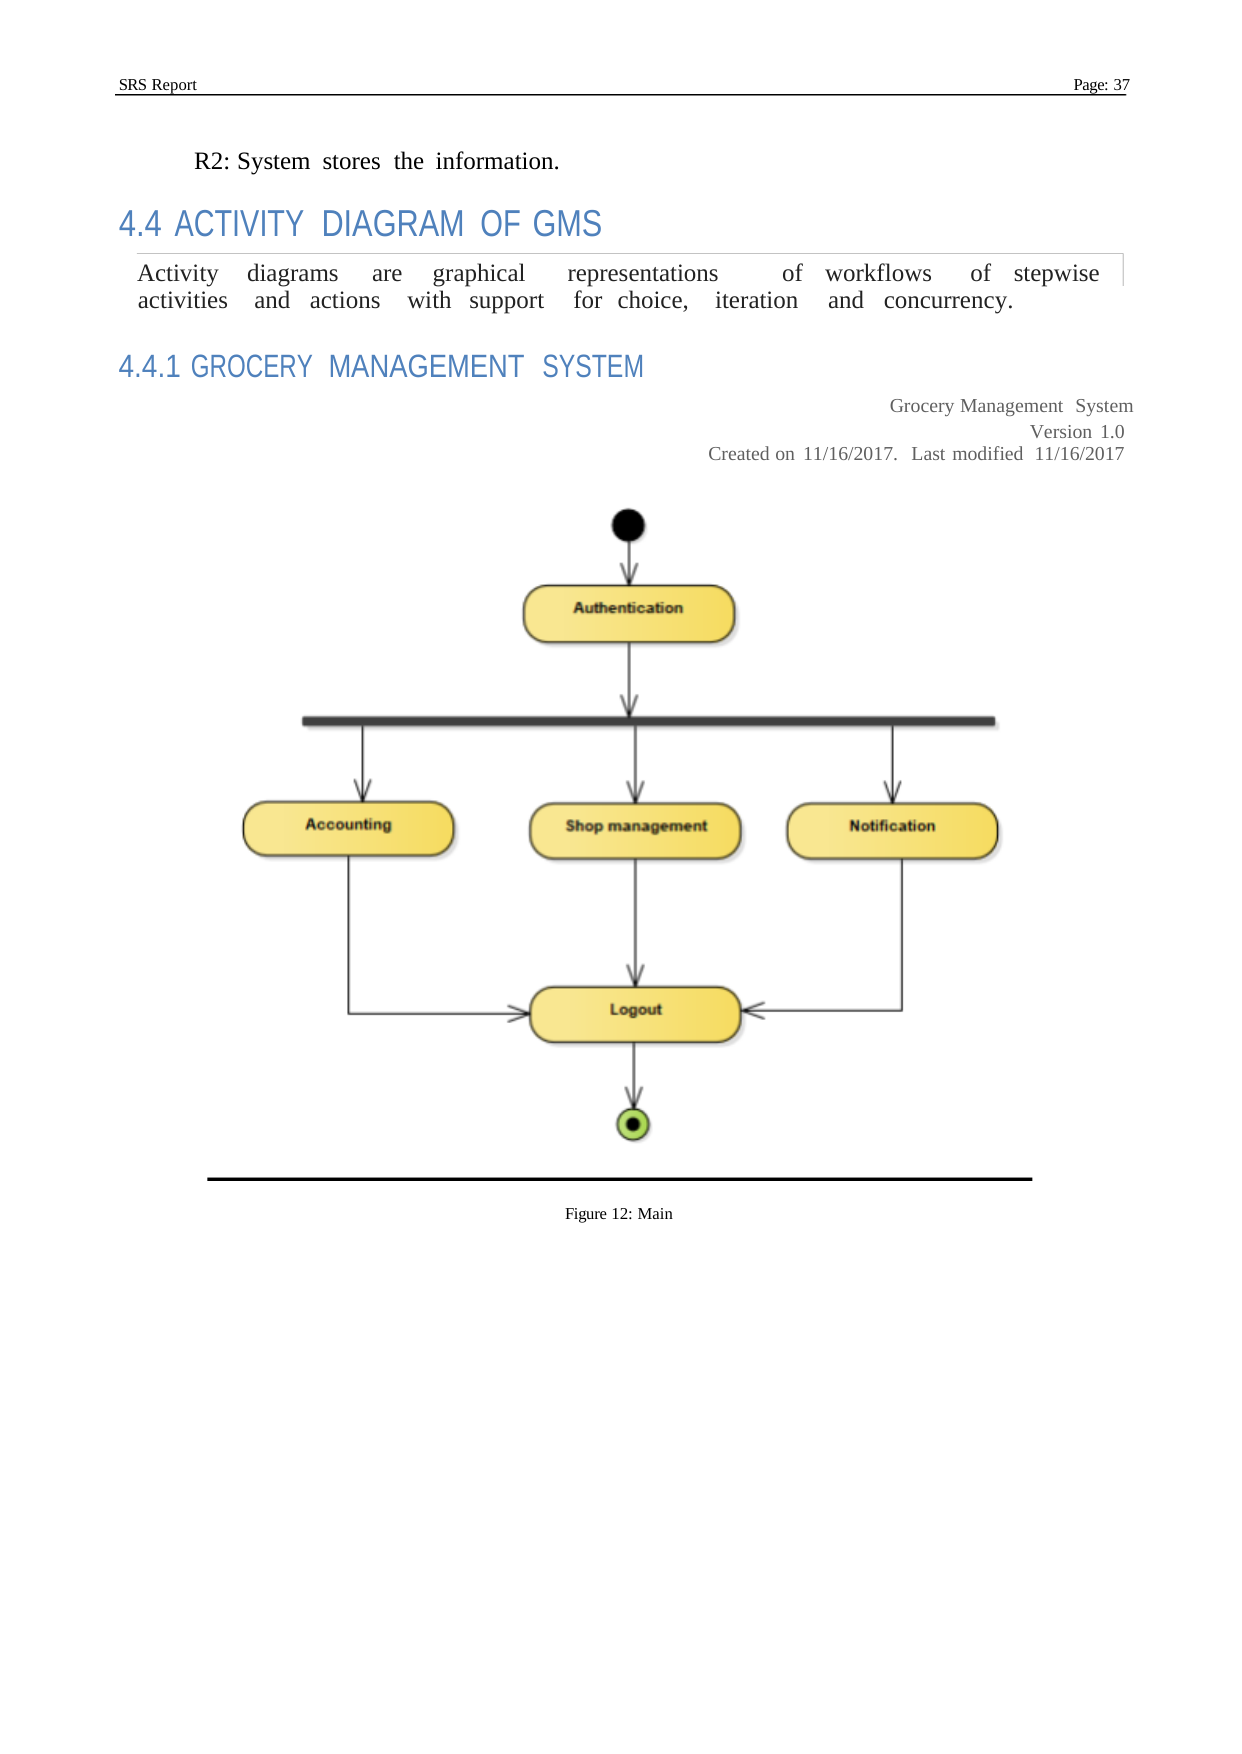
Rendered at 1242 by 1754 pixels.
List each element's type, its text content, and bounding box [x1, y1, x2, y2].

text 4.4.1 GROCERY MANAGEMENT SYSTEM [118, 351, 1133, 384]
text Version 1.0 Created on 11/16/2017. Last modified 11/16/2017 [699, 422, 1124, 465]
text 4.4 ACTIVITY DIAGRAM OF GMS [118, 207, 1133, 244]
text Activity diagrams are graphical representations of workflows of stepwise activities and actions with support for choice, iteration and concurrency. [137, 259, 1124, 314]
text SRS Report [119, 78, 1133, 94]
text Grocery Management System [699, 398, 1133, 417]
text R2: System stores the information. [194, 150, 1133, 174]
text Figure 12: Main [565, 1207, 1133, 1223]
